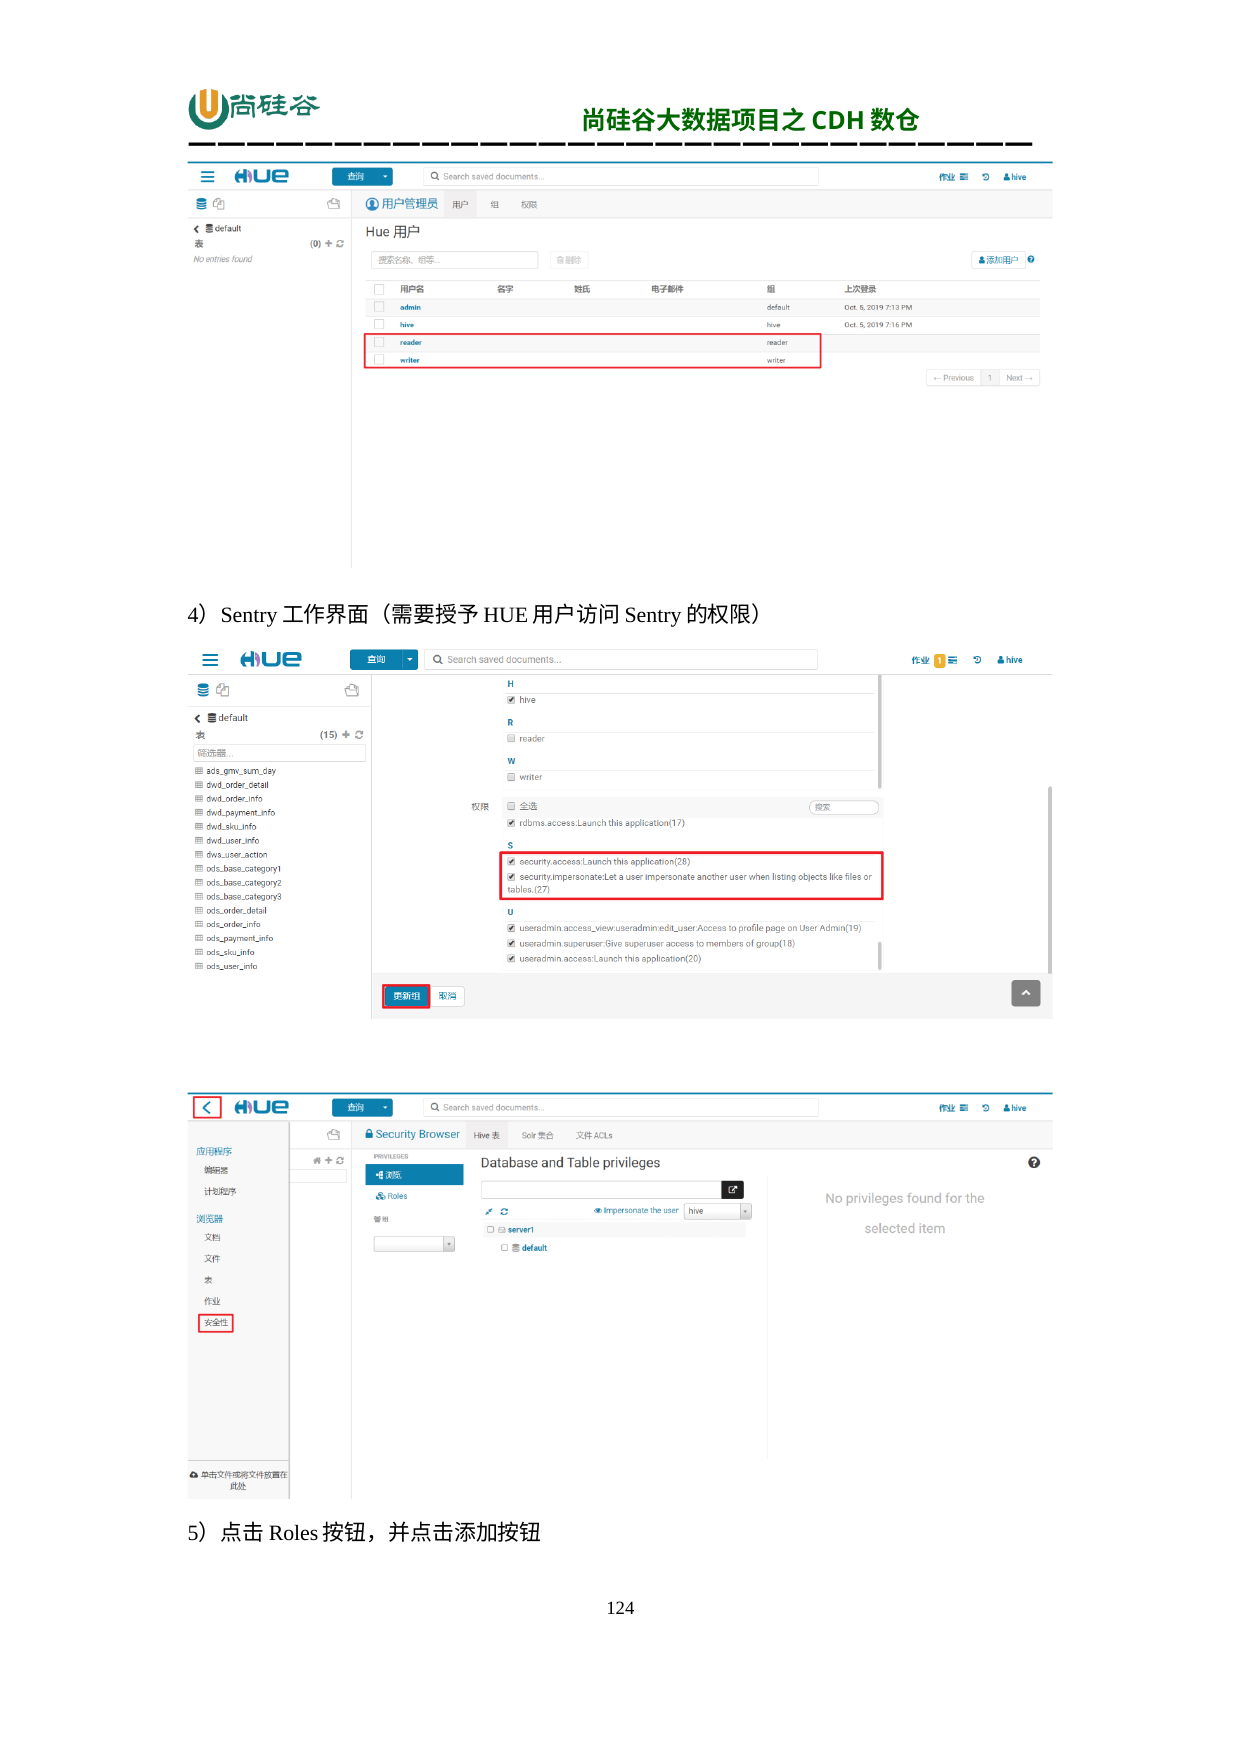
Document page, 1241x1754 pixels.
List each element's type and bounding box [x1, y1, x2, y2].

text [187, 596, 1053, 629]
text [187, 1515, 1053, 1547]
picture [187, 164, 1053, 568]
picture [187, 644, 1053, 1019]
picture [187, 1095, 1053, 1499]
picture [187, 88, 320, 130]
